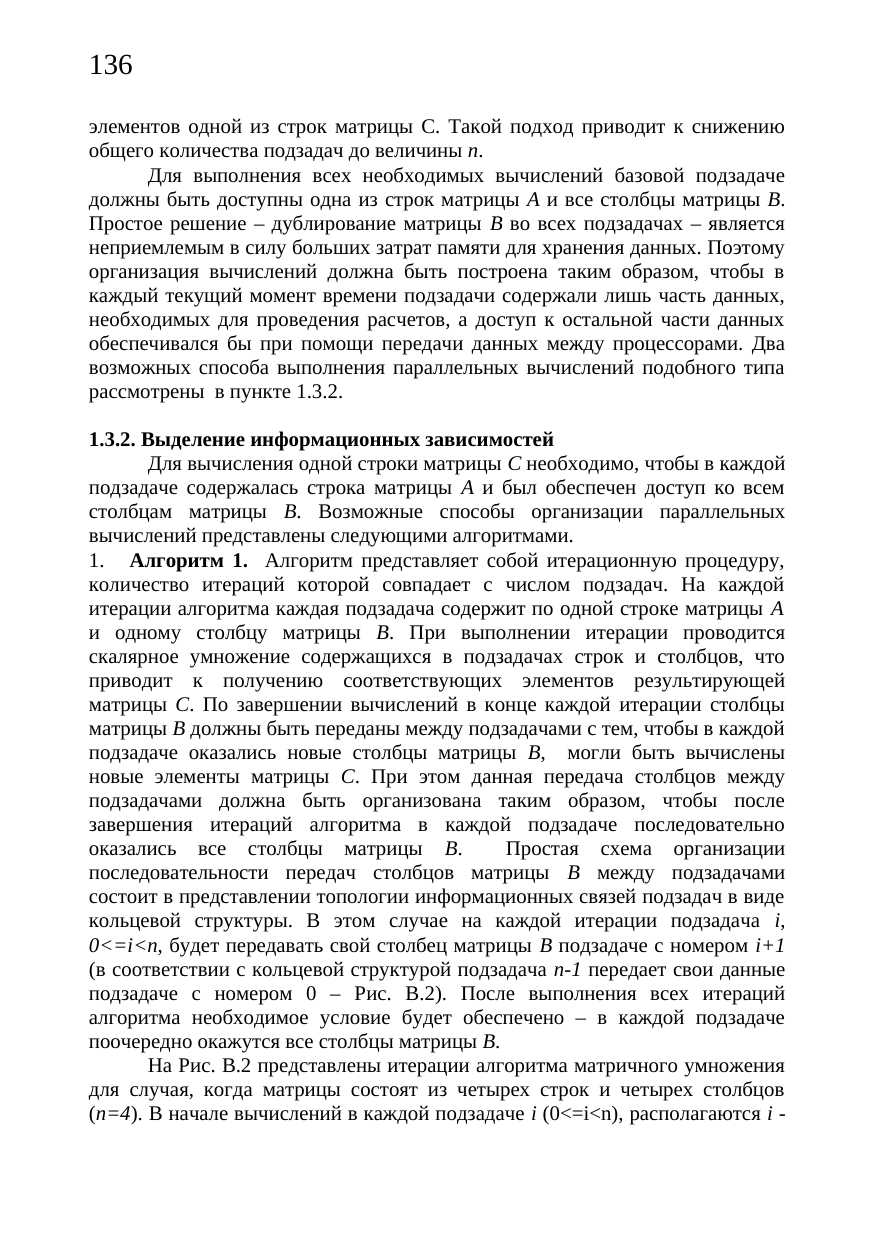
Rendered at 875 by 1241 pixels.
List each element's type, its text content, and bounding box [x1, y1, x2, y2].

text 1.3.2. Выделение информационных зависимостей [89, 427, 785, 451]
text Для выполнения всех необходимых вычислений базовой подзадаче должны быть доступны одна из строк матрицы A и все столбцы матрицы B. Простое решение – дублирование матрицы B во всех подзадачах – является неприемлемым в силу больших затрат памяти для хранения данных. Поэтому организация вычислений должна быть построена таким образом, чтобы в каждый текущий момент времени подзадачи содержали лишь часть данных, необходимых для проведения расчетов, а доступ к остальной части данных обеспечивался бы при помощи передачи данных между процессорами. Два возможных способа выполнения параллельных вычислений подобного типа рассмотрены в пункте 1.3.2. [89, 162, 785, 403]
text 1. Алгоритм 1. Алгоритм представляет собой итерационную процедуру, количество итераций которой совпадает с числом подзадач. На каждой итерации алгоритма каждая подзадача содержит по одной строке матрицы А и одному столбцу матрицы В. При выполнении итерации проводится скалярное умножение содержащихся в подзадачах строк и столбцов, что приводит к получению соответствующих элементов результирующей матрицы С. По завершении вычислений в конце каждой итерации столбцы матрицы В должны быть переданы между подзадачами с тем, чтобы в каждой подзадаче оказались новые столбцы матрицы В, могли быть вычислены новые элементы матрицы C. При этом данная передача столбцов между подзадачами должна быть организована таким образом, чтобы после завершения итераций алгоритма в каждой подзадаче последовательно оказались все столбцы матрицы В. Простая схема организации последовательности передач столбцов матрицы В между подзадачами состоит в представлении топологии информационных связей подзадач в виде кольцевой структуры. В этом случае на каждой итерации подзадача i, 0<=i<n, будет передавать свой столбец матрицы В подзадаче с номером i+1 (в соответствии с кольцевой структурой подзадача n-1 передает свои данные подзадаче с номером 0 – Рис. В.2). После выполнения всех итераций алгоритма необходимое условие будет обеспечено – в каждой подзадаче поочередно окажутся все столбцы матрицы В. [89, 547, 785, 1053]
text Для вычисления одной строки матрицы С необходимо, чтобы в каждой подзадаче содержалась строка матрицы А и был обеспечен доступ ко всем столбцам матрицы B. Возможные способы организации параллельных вычислений представлены следующими алгоритмами. [89, 451, 785, 547]
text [89, 1053, 785, 1125]
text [89, 114, 785, 162]
